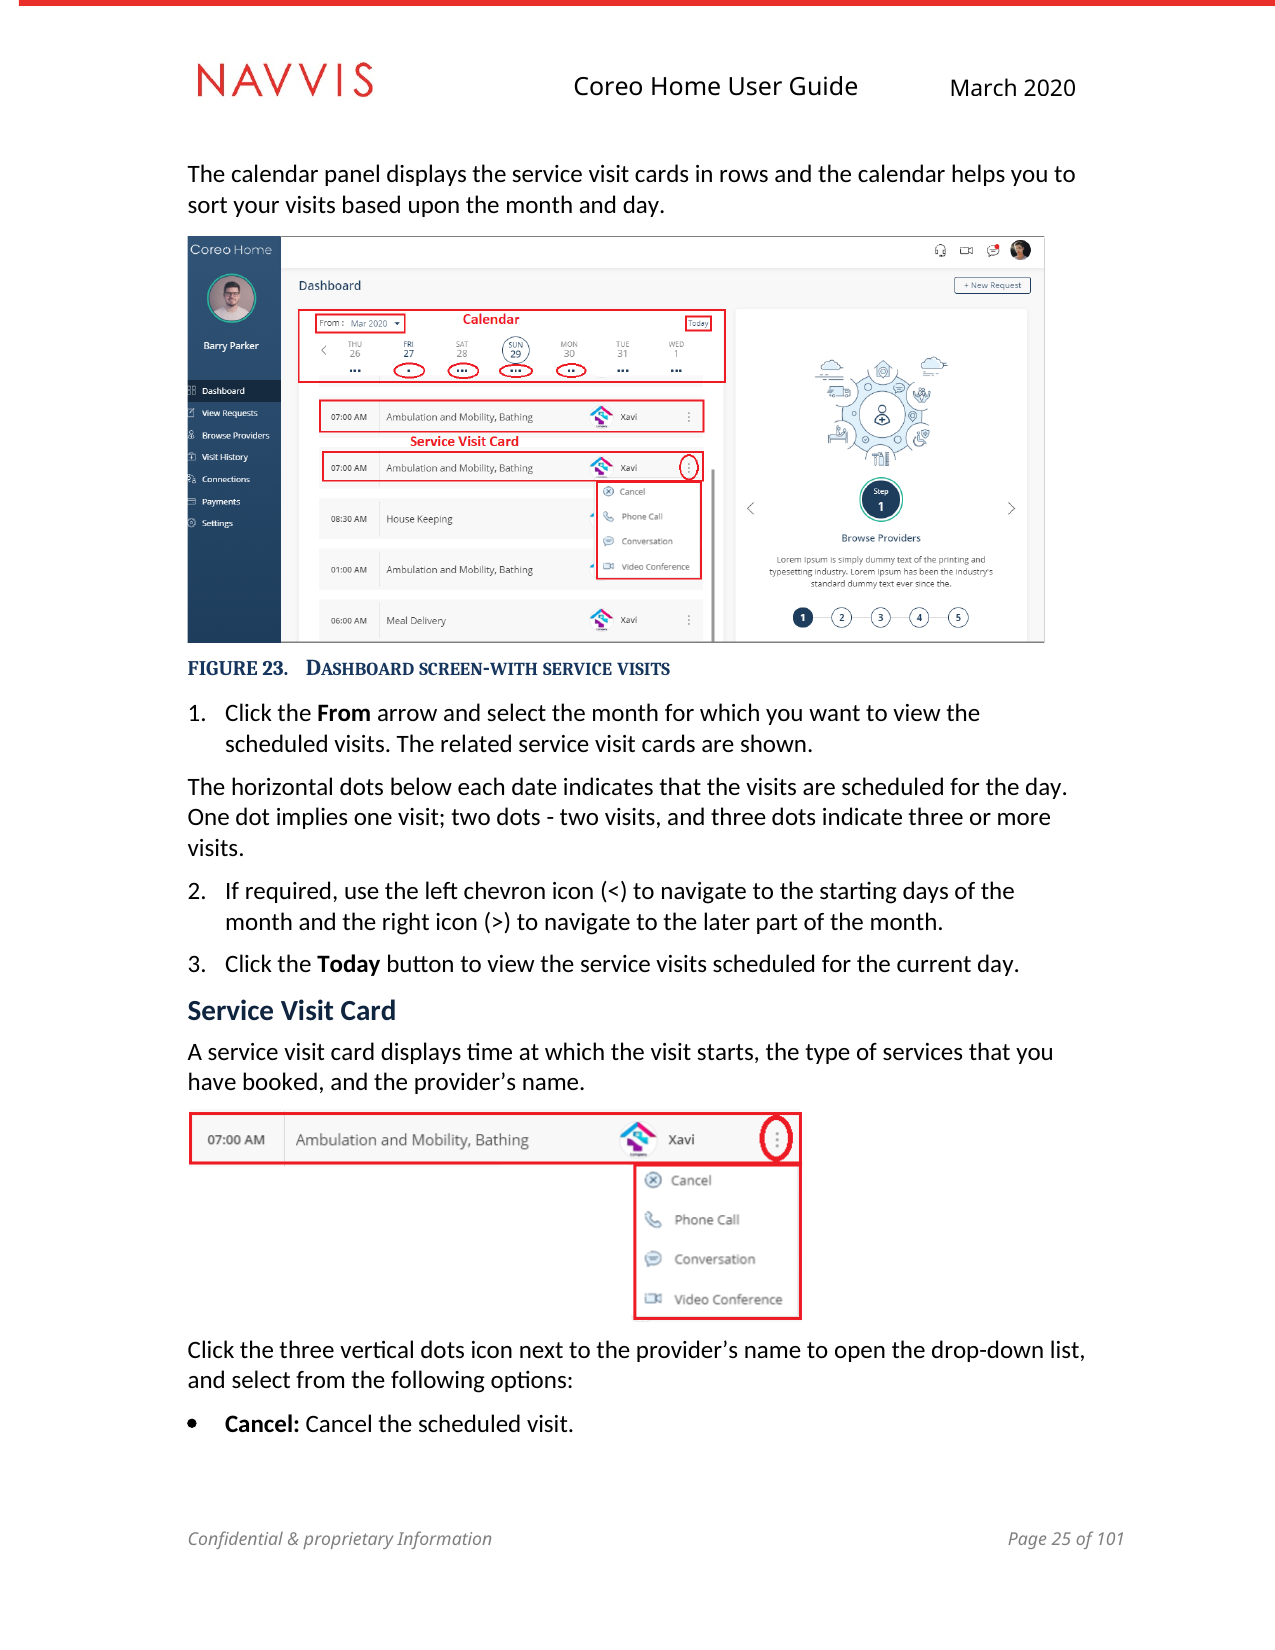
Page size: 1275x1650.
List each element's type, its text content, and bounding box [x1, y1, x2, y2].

text Click the three vertical dots icon next to the provider’s name to open the drop-down list, and select from the following options: [187, 1334, 1087, 1395]
text A service visit card displays time at which the visit starts, the type of services that you have booked, and the provider’s name. [187, 1036, 1087, 1097]
text The calendar panel displays the service visit cards in rows and the calendar helps you to sort your visits based upon the month and day. [187, 158, 1087, 219]
picture [187, 1109, 803, 1322]
text The horizontal dots below each date indicates that the visits are scheduled for the day. One dot implies one visit; two dots - two visits, and three dots indicate three or more visits. [187, 771, 1087, 863]
picture [187, 55, 383, 104]
list If required, use the left chevron icon (<) to navigate to the starting days of the month and the right icon (>) to navigate to the later part of the month. [187, 875, 1087, 936]
list Cancel: Cancel the scheduled visit. [187, 1408, 1087, 1438]
picture [187, 236, 1045, 643]
subtitle Service Visit Card [187, 992, 1087, 1027]
text Dashboard screen-with service visits [187, 655, 1087, 681]
list Click the Today button to view the service visits scheduled for the current day. [187, 949, 1087, 979]
list Click the From arrow and select the month for which you want to view the scheduled visits. The related service visit cards are shown. [187, 697, 1087, 758]
